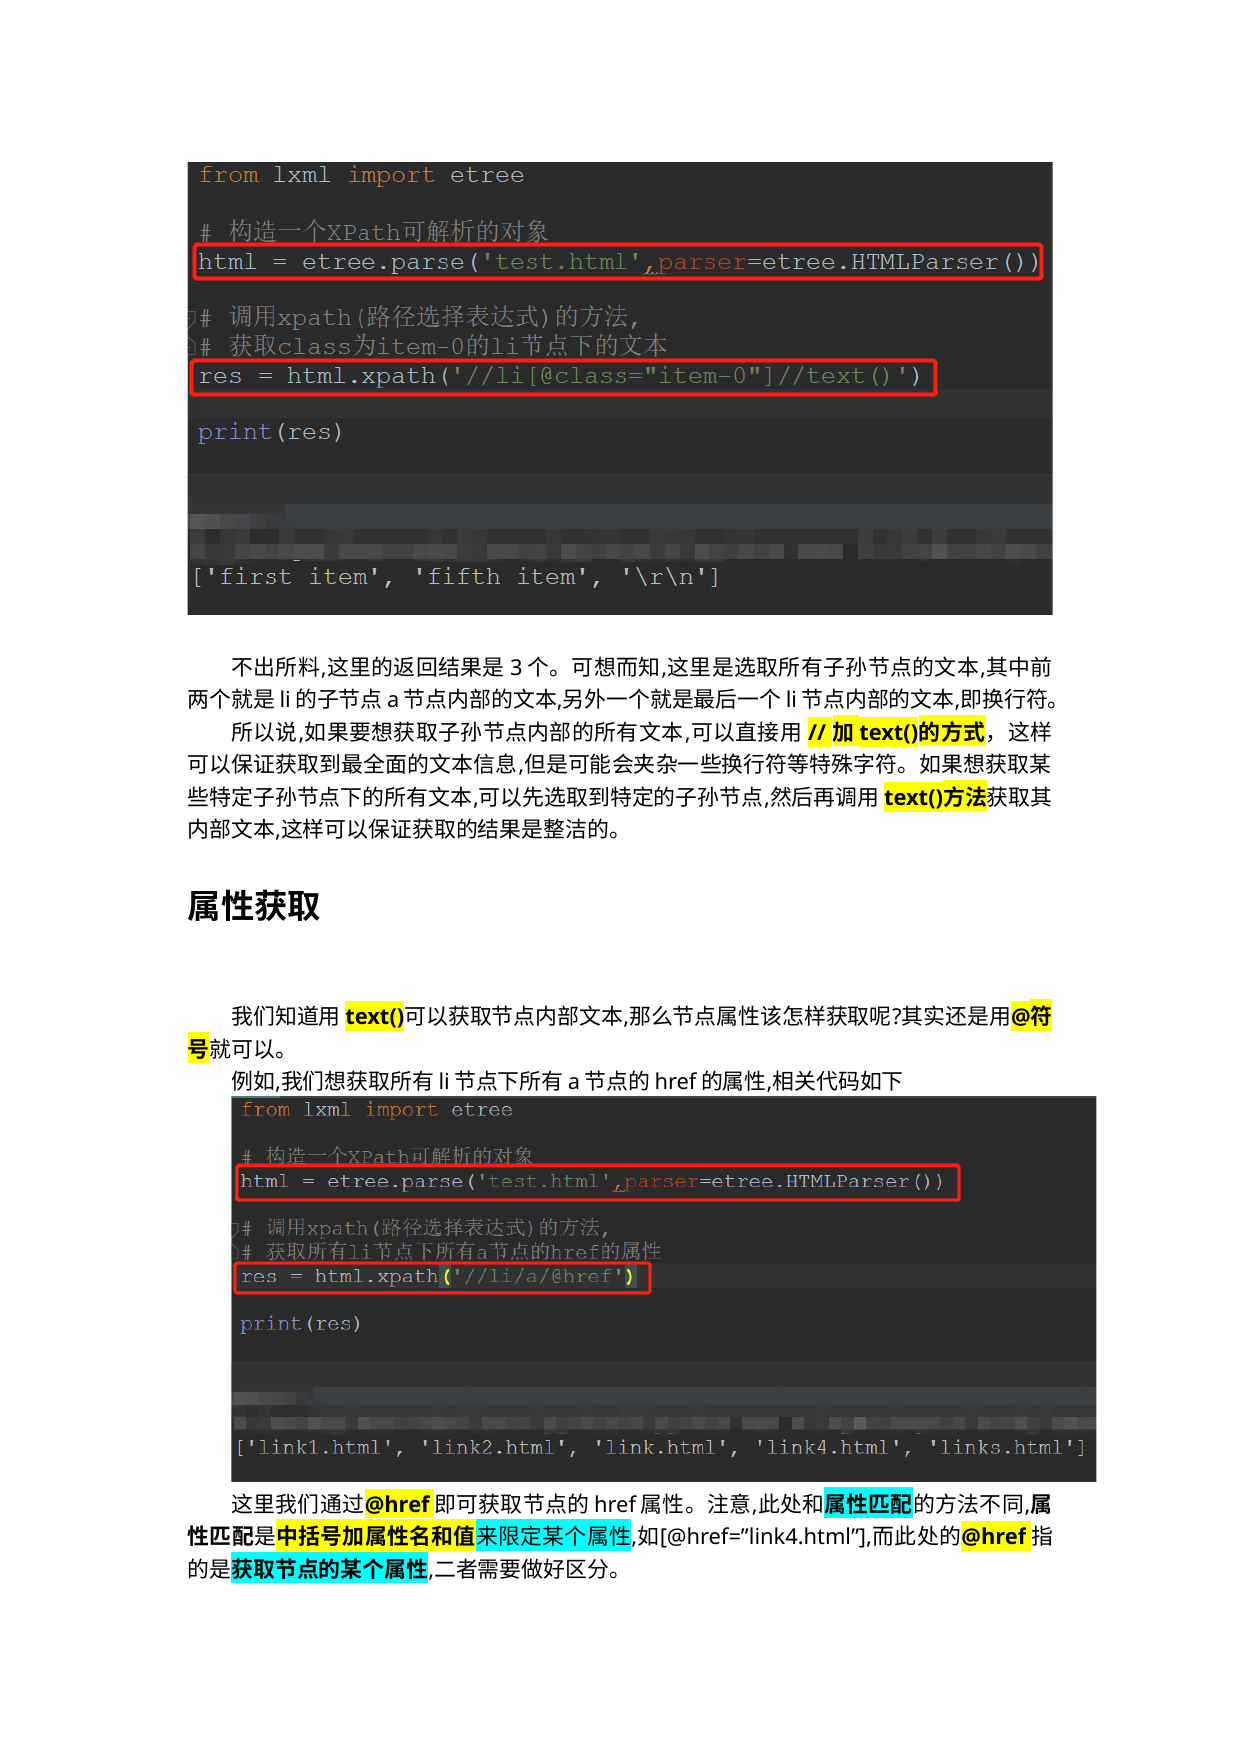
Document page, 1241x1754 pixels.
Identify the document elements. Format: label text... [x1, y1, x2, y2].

picture [187, 162, 1053, 615]
subtitle 属性获取 [187, 872, 1053, 937]
text 我们知道用text()可以获取节点内部文本,那么节点属性该怎样获取呢?其实还是用@符号就可以。 [187, 999, 1053, 1064]
picture [231, 1096, 1097, 1482]
text 例如,我们想获取所有li节点下所有a节点的href的属性,相关代码如下 [187, 1064, 1053, 1096]
text 所以说,如果要想获取子孙节点内部的所有文本,可以直接用 // 加text()的方式，这样可以保证获取到最全面的文本信息,但是可能会夹杂一些换行符等特殊字符。如果想获取某些特定子孙节点下的所有文本,可以先选取到特定的子孙节点,然后再调用text()方法获取其内部文本,这样可以保证获取的结果是整洁的。 [187, 714, 1053, 844]
text 这里我们通过@href即可获取节点的href属性。注意,此处和属性匹配的方法不同,属性匹配是中括号加属性名和值来限定某个属性,如[@href=”link4.html”],而此处的@href指的是获取节点的某个属性,二者需要做好区分。 [187, 1486, 1053, 1584]
text 不出所料,这里的返回结果是3个。可想而知,这里是选取所有子孙节点的文本,其中前两个就是li的子节点a节点内部的文本,另外一个就是最后一个li节点内部的文本,即换行符。 [187, 649, 1053, 714]
